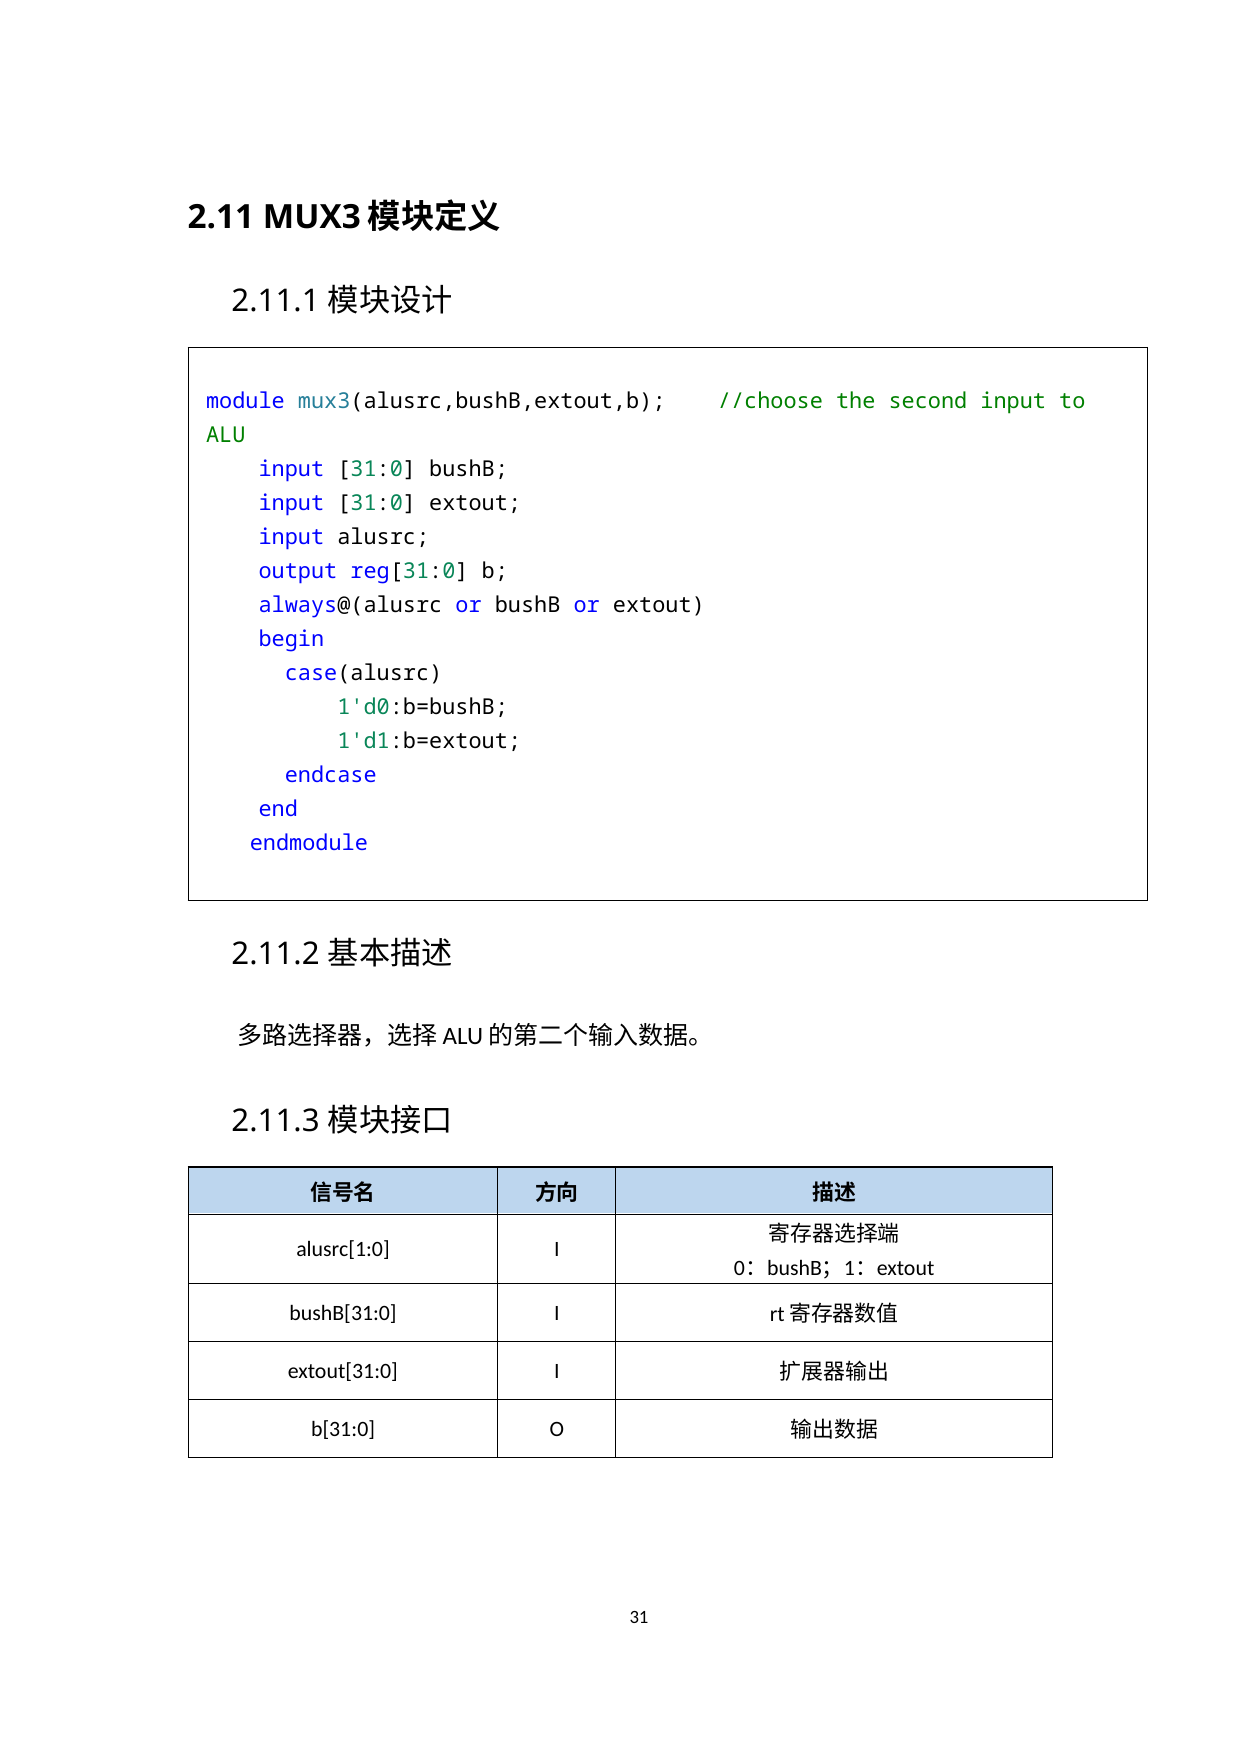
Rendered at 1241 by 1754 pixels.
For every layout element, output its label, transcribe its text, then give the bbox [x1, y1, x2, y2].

table_cell I [498, 1215, 615, 1282]
table_header 方向 [498, 1168, 615, 1213]
subtitle 2.11.3 模块接口 [187, 1084, 1053, 1152]
subtitle 2.11.1 模块设计 [187, 264, 1053, 332]
table_cell rt寄存器数值 [616, 1284, 1052, 1341]
table_cell 寄存器选择端 0：bushB；1：extout [616, 1215, 1052, 1282]
table_cell bushB[31:0] [189, 1284, 497, 1341]
table_cell 输出数据 [616, 1400, 1052, 1457]
table_header module mux3(alusrc,bushB,extout,b); //choose the second input to ALU input [31:0] bushB; input [31:0] extout; input alusrc; output reg[31:0] b; always@(alusrc or bushB or extout) begin case(alusrc) 1'd0:b=bushB; 1'd1:b=extout; endcase end endmodule [189, 348, 1147, 900]
text 多路选择器，选择ALU的第二个输入数据。 [187, 1000, 1053, 1068]
table_cell I [498, 1342, 615, 1399]
table_cell b[31:0] [189, 1400, 497, 1457]
table_cell extout[31:0] [189, 1342, 497, 1399]
table_cell alusrc[1:0] [189, 1215, 497, 1282]
subtitle 2.11 MUX3模块定义 [187, 180, 1053, 248]
subtitle 2.11.2 基本描述 [187, 917, 1053, 985]
table_header 信号名 [189, 1168, 497, 1213]
table_cell I [498, 1284, 615, 1341]
table_cell O [498, 1400, 615, 1457]
table_header 描述 [616, 1168, 1052, 1213]
table_cell 扩展器输出 [616, 1342, 1052, 1399]
